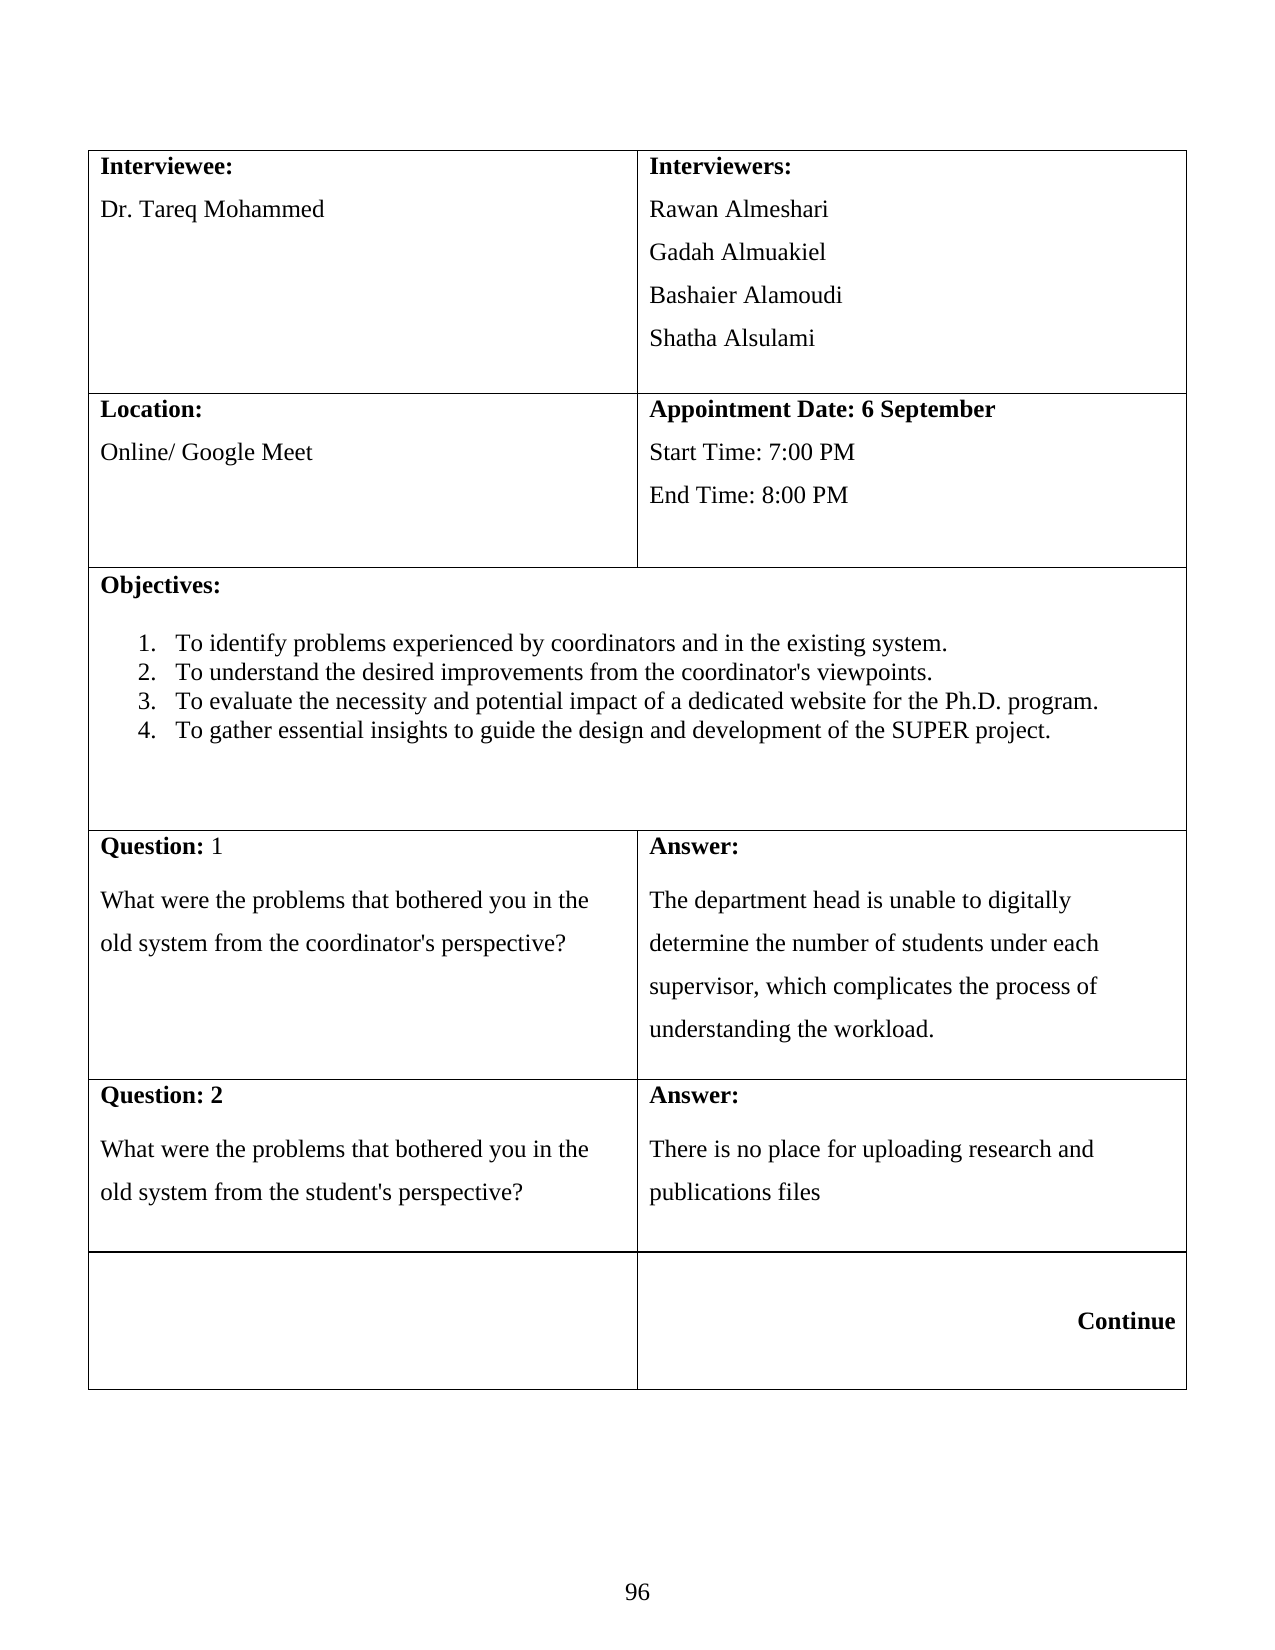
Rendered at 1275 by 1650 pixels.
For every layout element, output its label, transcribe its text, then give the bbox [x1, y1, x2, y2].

table_cell Interviewee: Dr. Tareq Mohammed [89, 151, 637, 393]
table_cell [89, 1253, 637, 1389]
table_cell Question: 2 What were the problems that bothered you in the old system from the student's perspective? [89, 1080, 637, 1251]
table_cell Question: 1 What were the problems that bothered you in the old system from the coordinator's perspective? [89, 831, 637, 1079]
table_cell Appointment Date: 6 September Start Time: 7:00 PM End Time: 8:00 PM [638, 394, 1186, 567]
table_cell Interviewers: Rawan Almeshari Gadah Almuakiel Bashaier Alamoudi Shatha Alsulami [638, 151, 1186, 393]
table_cell Location: Online/ Google Meet [89, 394, 637, 567]
table_cell Objectives: To identify problems experienced by coordinators and in the existing system. To understand the desired improvements from the coordinator's viewpoints. To evaluate the necessity and potential impact of a dedicated website for the Ph.D. program. To gather essential insights to guide the design and development of the SUPER project. [89, 568, 1186, 830]
table_cell Answer: There is no place for uploading research and publications files [638, 1080, 1186, 1251]
table_cell Answer: The department head is unable to digitally determine the number of students under each supervisor, which complicates the process of understanding the workload. [638, 831, 1186, 1079]
table_cell Continue [638, 1253, 1186, 1389]
